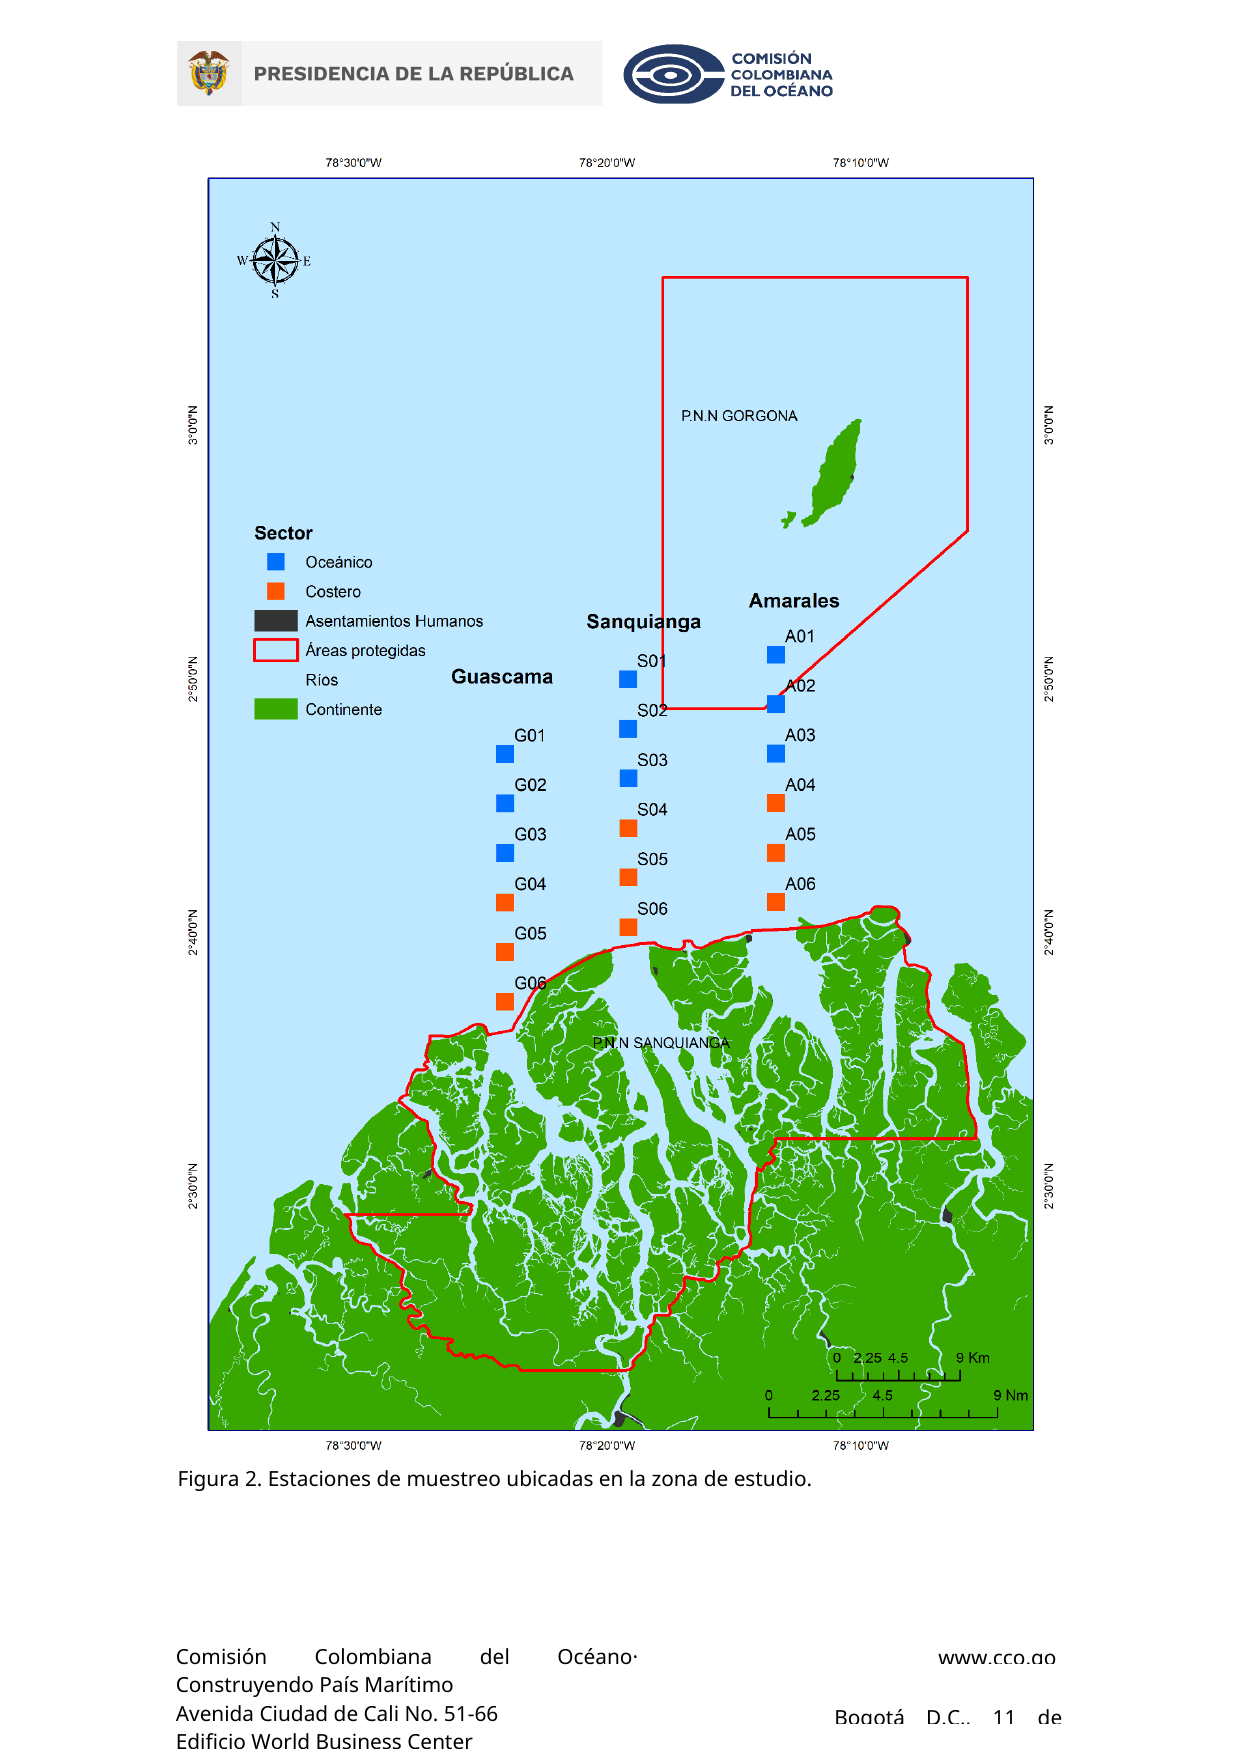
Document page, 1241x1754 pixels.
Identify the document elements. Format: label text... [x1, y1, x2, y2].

picture [642, 42, 824, 107]
picture [177, 41, 603, 106]
picture [177, 147, 1063, 1461]
text Figura . Estaciones de muestreo ubicadas en la zona de estudio. [177, 1464, 1063, 1493]
